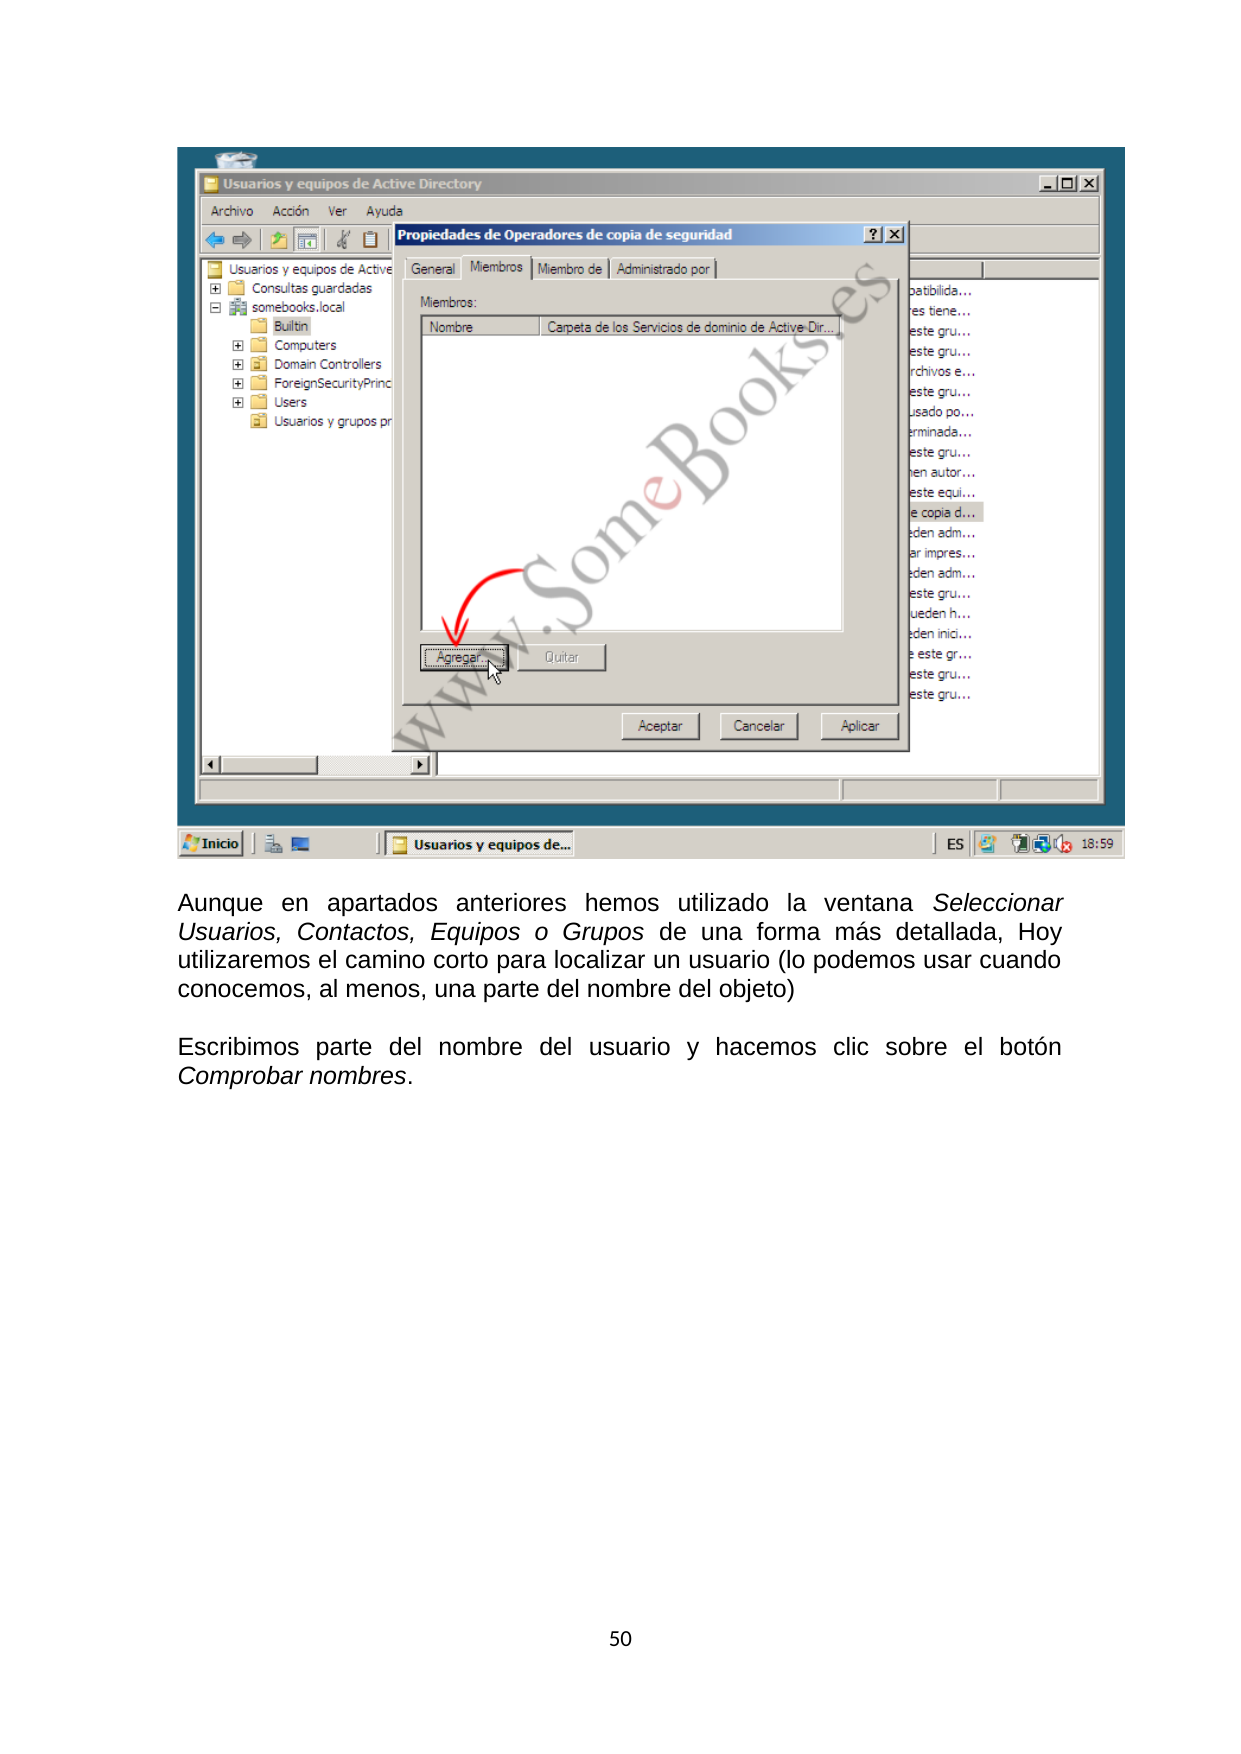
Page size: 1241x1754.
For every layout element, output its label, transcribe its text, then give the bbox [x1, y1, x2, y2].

text Aunque en apartados anteriores hemos utilizado la ventana Seleccionar Usuarios, Contactos, Equipos o Grupos de una forma más detallada, Hoy utilizaremos el camino corto para localizar un usuario (lo podemos usar cuando conocemos, al menos, una parte del nombre del objeto) [177, 888, 1063, 1003]
text Escribimos parte del nombre del usuario y hacemos clic sobre el botón Comprobar nombres. [177, 1032, 1063, 1089]
picture [177, 147, 1125, 859]
